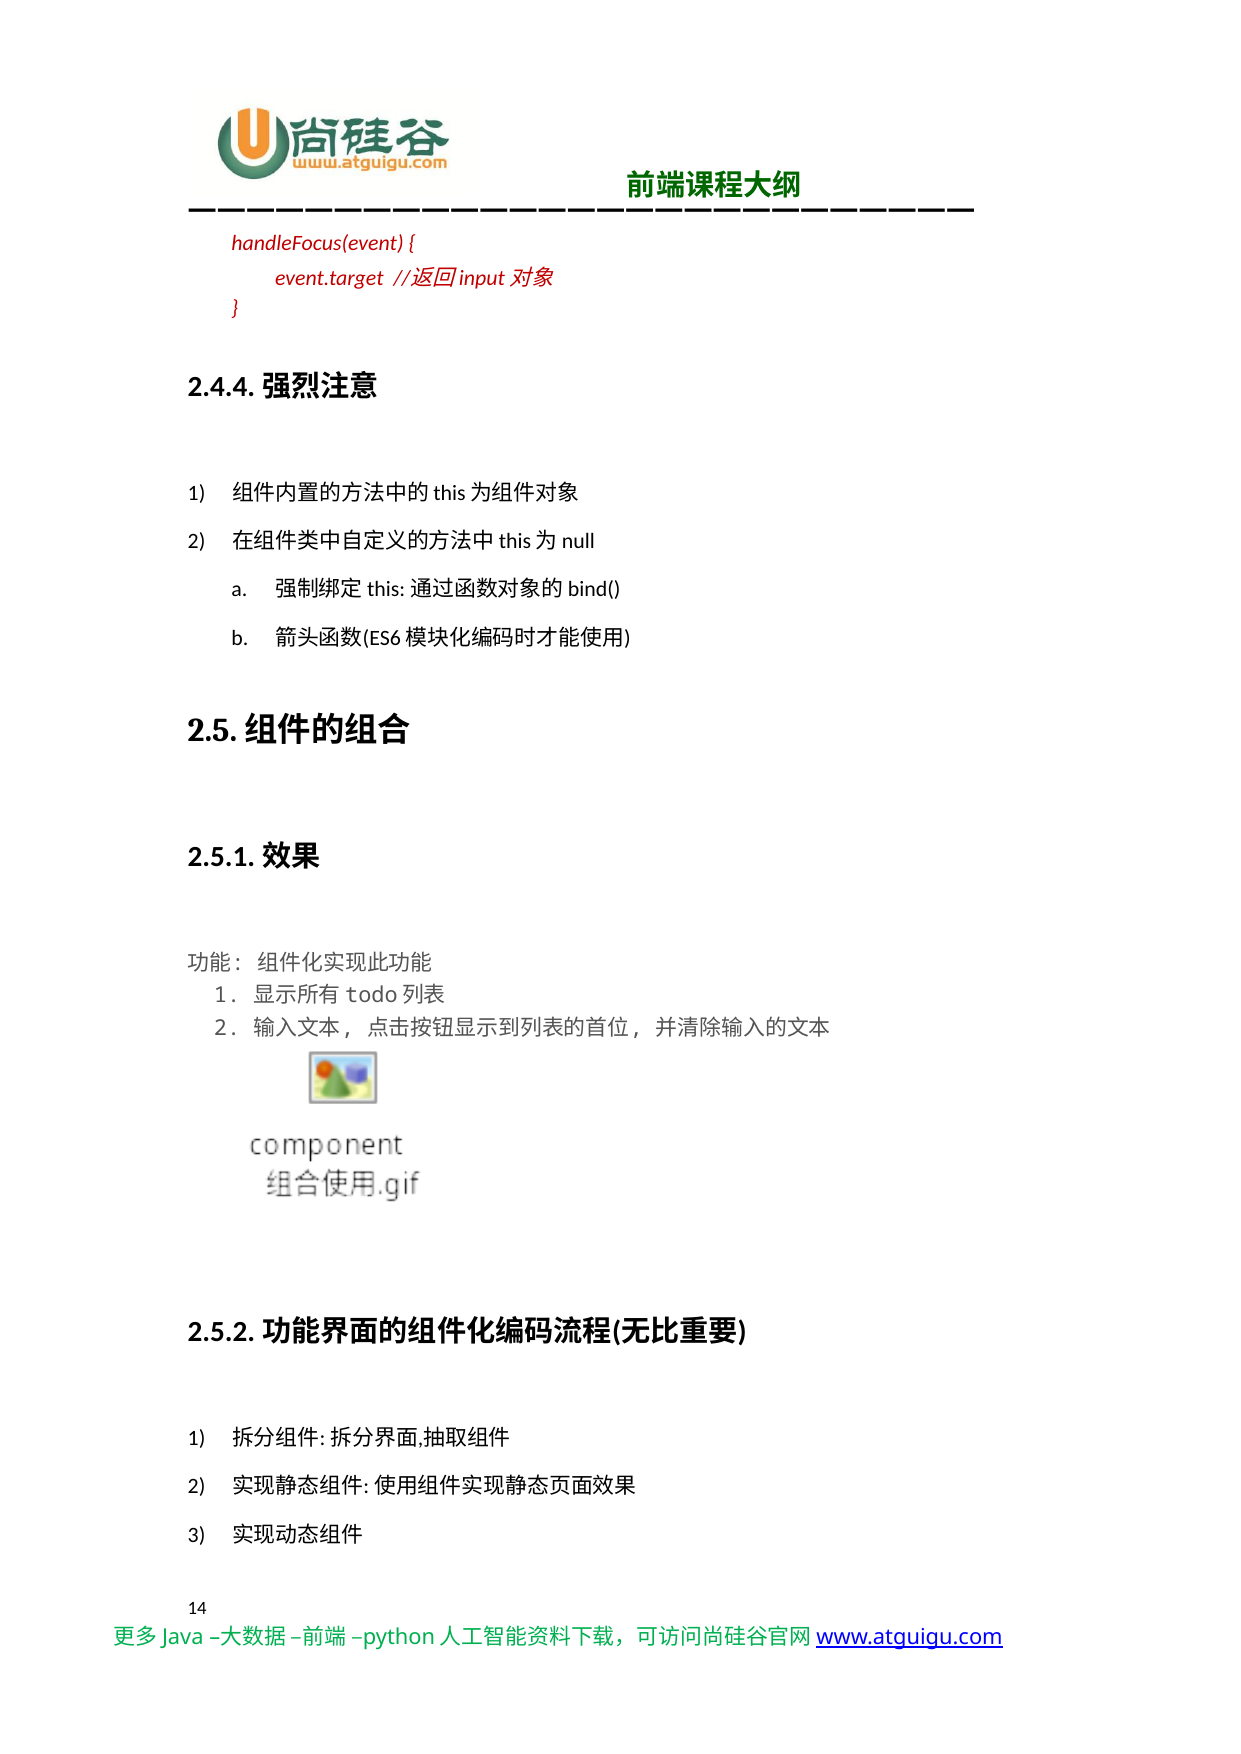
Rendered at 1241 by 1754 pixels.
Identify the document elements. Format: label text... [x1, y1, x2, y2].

text } [187, 292, 1053, 324]
list 强制绑定this: 通过函数对象的bind() [231, 571, 1053, 603]
picture [187, 88, 479, 195]
text 功能: 组件化实现此功能 [187, 944, 1053, 977]
text event.target //返回input对象 [231, 259, 1053, 292]
list 组件内置的方法中的this为组件对象 [187, 474, 1053, 507]
list 箭头函数(ES6模块化编码时才能使用) [231, 619, 1053, 652]
text 1. 显示所有todo列表 2. 输入文本, 点击按钮显示到列表的首位, 并清除输入的文本 [187, 977, 1053, 1042]
list 实现动态组件 [187, 1516, 1053, 1549]
subtitle 2.5.1. 效果 [187, 822, 1053, 887]
subtitle 2.5.2. 功能界面的组件化编码流程(无比重要) [187, 1297, 1053, 1362]
text handleFocus(event) { [187, 227, 1053, 259]
list 实现静态组件: 使用组件实现静态页面效果 [187, 1468, 1053, 1500]
list 在组件类中自定义的方法中this为null [187, 522, 1053, 555]
subtitle 2.4.4. 强烈注意 [187, 351, 1053, 416]
subtitle 2.5. 组件的组合 [187, 694, 1053, 759]
list 拆分组件: 拆分界面,抽取组件 [187, 1419, 1053, 1452]
